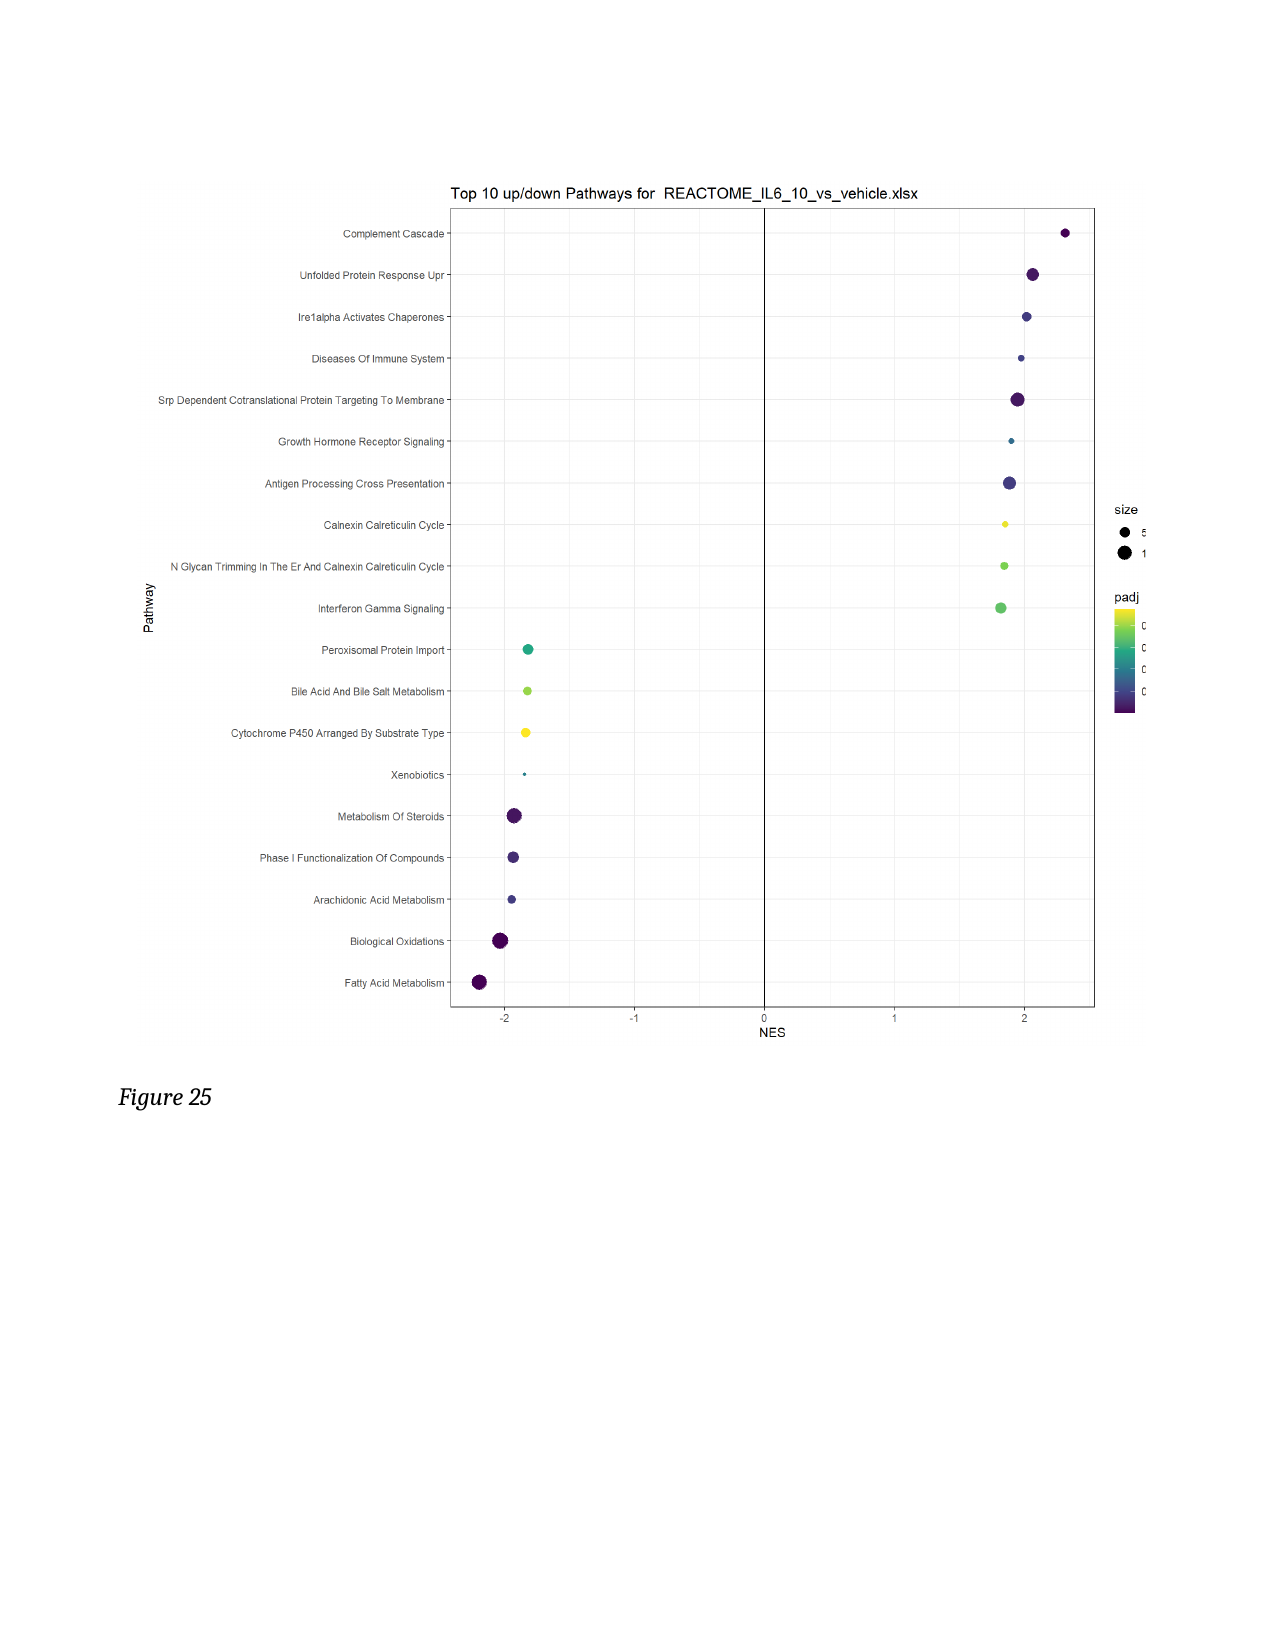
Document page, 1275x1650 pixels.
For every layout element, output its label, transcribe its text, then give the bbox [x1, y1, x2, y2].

table_header Figure 25 [107, 177, 1146, 1124]
picture [137, 181, 1146, 1046]
